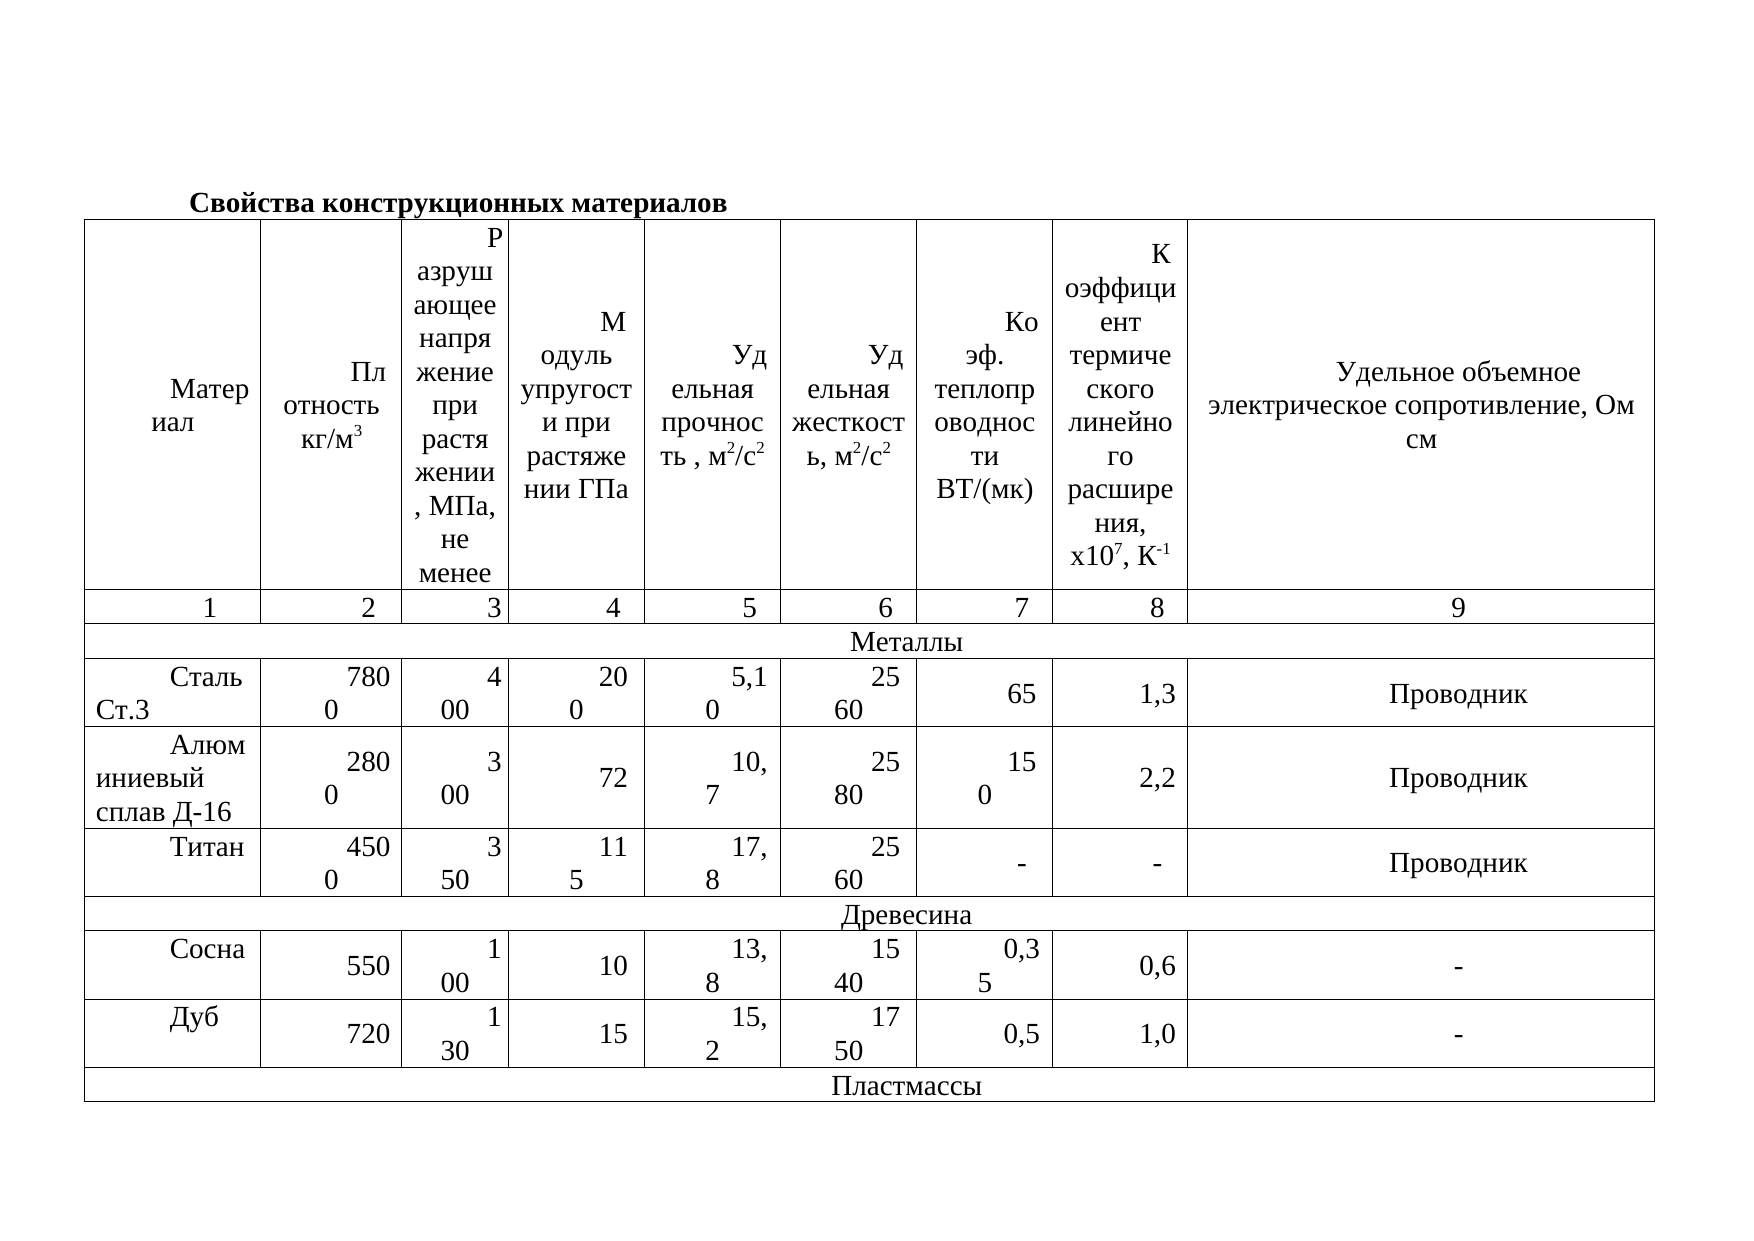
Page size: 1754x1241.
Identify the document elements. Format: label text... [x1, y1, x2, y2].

table_header Коэффициент термического линейного расширения, х107, К-1 [1053, 220, 1187, 589]
table_cell Пластмассы [85, 1068, 1654, 1101]
table_cell Дуб [85, 1000, 260, 1067]
table_cell 2560 [781, 659, 916, 726]
table_cell 0,35 [917, 931, 1052, 998]
table_cell Металлы [85, 624, 1654, 658]
table_cell 15 [509, 1000, 644, 1067]
table_cell 2560 [781, 829, 916, 896]
table_cell 65 [917, 659, 1052, 726]
text Свойства конструкционных материалов [118, 185, 1730, 219]
table_cell 10 [509, 931, 644, 998]
table_cell Сталь Ст.3 [85, 659, 260, 726]
table_cell 150 [917, 727, 1052, 828]
table_cell 1540 [781, 931, 916, 998]
table_cell 3 [402, 590, 508, 623]
table_cell 100 [402, 931, 508, 998]
table_cell 7 [917, 590, 1052, 623]
table_cell Алюминиевый сплав Д-16 [85, 727, 260, 828]
table_cell - [917, 829, 1052, 896]
table_cell 1,3 [1053, 659, 1187, 726]
table_cell 5,10 [645, 659, 780, 726]
table_header Плотность кг/м3 [261, 220, 401, 589]
table_cell Древесина [85, 897, 1654, 930]
table_cell 9 [1188, 590, 1654, 623]
table_cell 2,2 [1053, 727, 1187, 828]
table_cell 0,5 [917, 1000, 1052, 1067]
table_cell - [1188, 1000, 1654, 1067]
table_cell 400 [402, 659, 508, 726]
table_cell 130 [402, 1000, 508, 1067]
table_cell Проводник [1188, 727, 1654, 828]
table_header Удельная жесткость, м2/с2 [781, 220, 916, 589]
table_header Коэф. теплопроводности ВТ/(мк) [917, 220, 1052, 589]
table_cell 115 [509, 829, 644, 896]
table_cell 350 [402, 829, 508, 896]
table_cell 13,8 [645, 931, 780, 998]
table_cell 1 [85, 590, 260, 623]
table_header Модуль упругости при растяжении ГПа [509, 220, 644, 589]
table_cell 0,6 [1053, 931, 1187, 998]
table_cell - [1188, 931, 1654, 998]
table_cell 4500 [261, 829, 401, 896]
table_cell 4 [509, 590, 644, 623]
table_header Удельная прочность , м2/с2 [645, 220, 780, 589]
table_cell 5 [645, 590, 780, 623]
table_cell 72 [509, 727, 644, 828]
table_cell Проводник [1188, 829, 1654, 896]
table_cell 2580 [781, 727, 916, 828]
table_cell 7800 [261, 659, 401, 726]
table_cell 720 [261, 1000, 401, 1067]
table_header Удельное объемное электрическое сопротивление, Ом см [1188, 220, 1654, 589]
table_cell Титан [85, 829, 260, 896]
table_cell Проводник [1188, 659, 1654, 726]
table_cell 17,8 [645, 829, 780, 896]
table_cell 15,2 [645, 1000, 780, 1067]
table_cell 200 [509, 659, 644, 726]
table_cell 300 [402, 727, 508, 828]
table_cell 10,7 [645, 727, 780, 828]
table_cell Сосна [85, 931, 260, 998]
table_cell 2 [261, 590, 401, 623]
table_cell 2800 [261, 727, 401, 828]
table_cell 8 [1053, 590, 1187, 623]
table_cell 1,0 [1053, 1000, 1187, 1067]
table_cell - [1053, 829, 1187, 896]
table_header Разрушающее напряжение при растяжении, МПа, не менее [402, 220, 508, 589]
table_cell 550 [261, 931, 401, 998]
table_cell 6 [781, 590, 916, 623]
table_cell 1750 [781, 1000, 916, 1067]
table_header Материал [85, 220, 260, 589]
